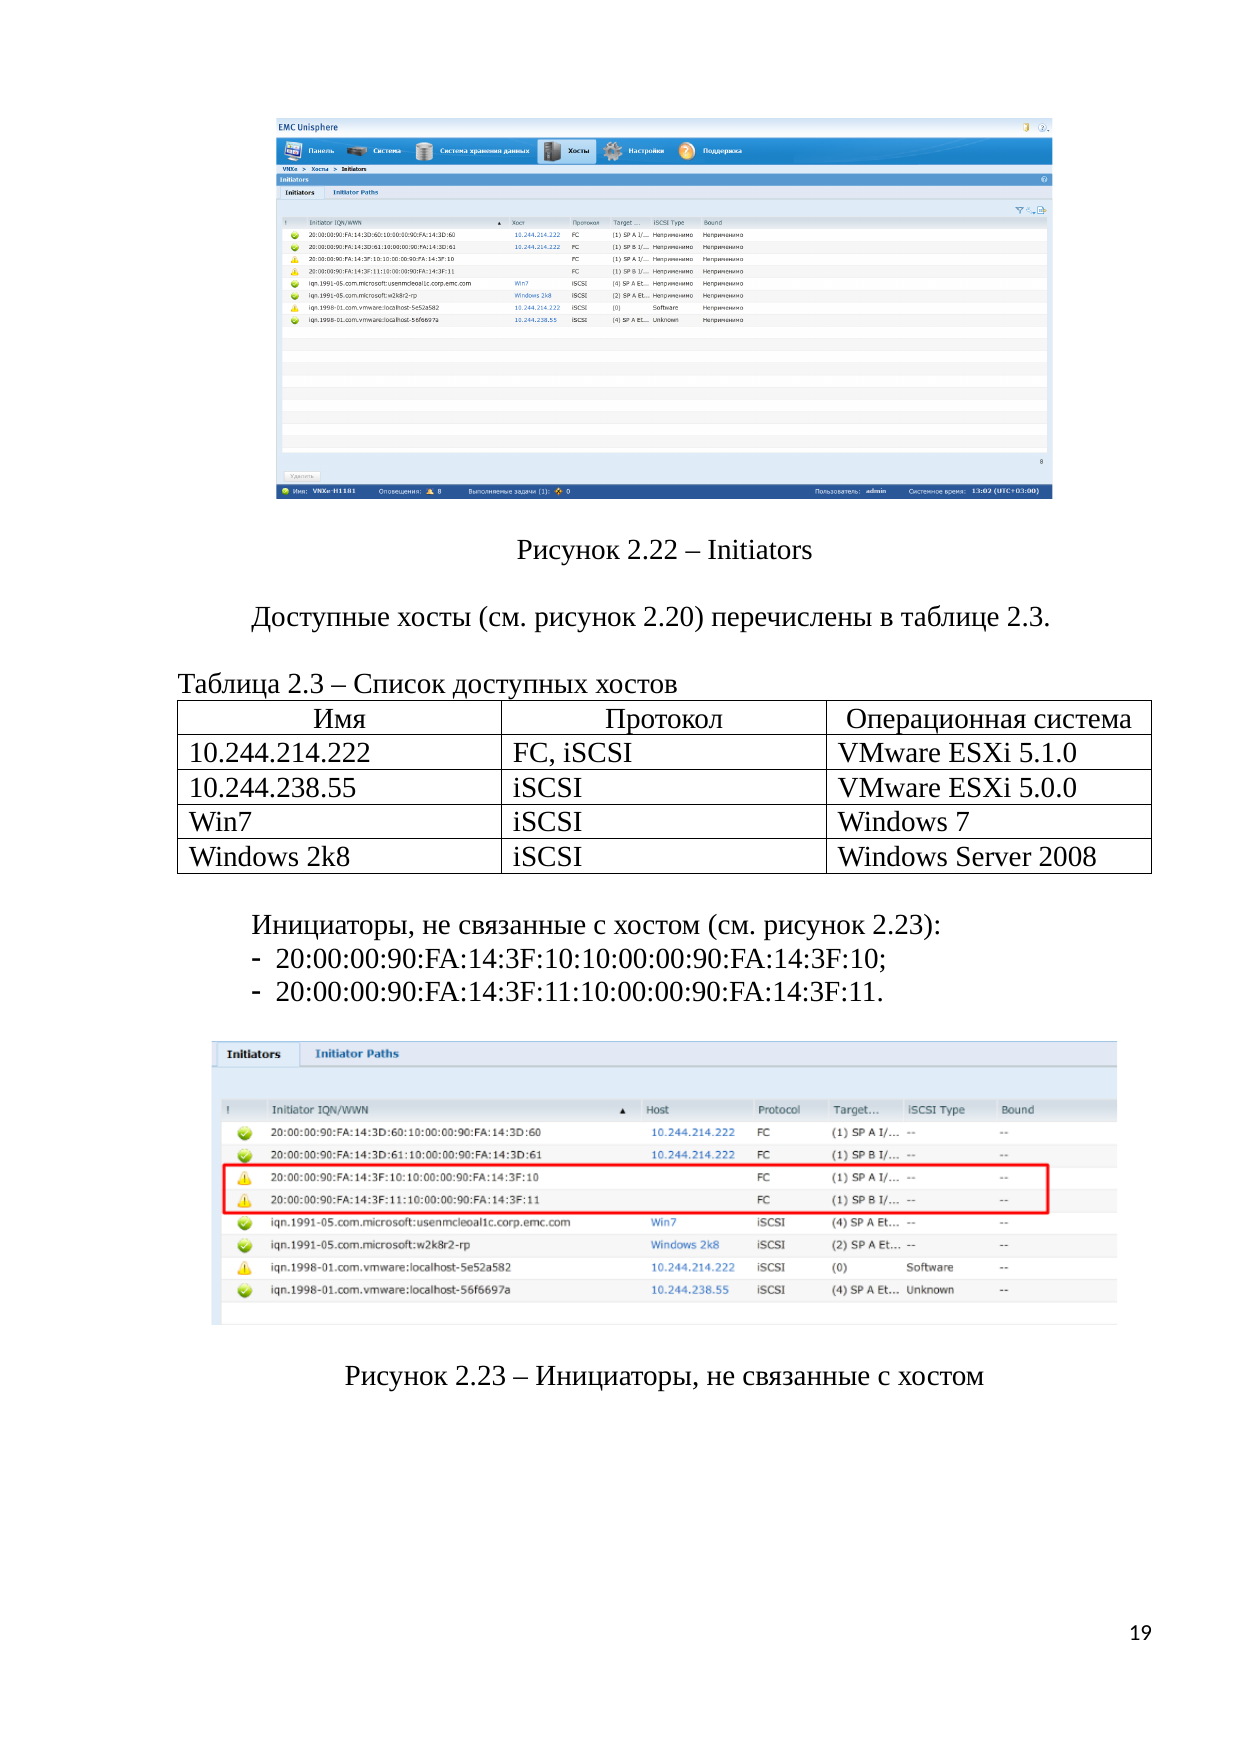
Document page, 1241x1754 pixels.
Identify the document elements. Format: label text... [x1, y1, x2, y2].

table_cell Windows Server 2008 [827, 839, 1151, 873]
table_header Протокол [502, 701, 826, 734]
list 20:00:00:90:FA:14:3F:10:10:00:00:90:FA:14:3F:10; [177, 941, 1152, 974]
table_cell 10.244.214.222 [178, 735, 501, 769]
table_cell 10.244.238.55 [178, 770, 501, 803]
text Доступные хосты (см. рисунок 2.20) перечислены в таблице 2.3. [177, 599, 1152, 633]
table_cell Windows 2k8 [178, 839, 501, 873]
table_cell iSCSI [502, 839, 826, 873]
picture [211, 1041, 1118, 1325]
table_header Операционная система [827, 701, 1151, 734]
table_cell Win7 [178, 805, 501, 838]
text Инициаторы, не связанные с хостом (см. рисунок 2.23): [177, 907, 1152, 941]
table_cell FC, iSCSI [502, 735, 826, 769]
table_cell Windows 7 [827, 805, 1151, 838]
table_cell VMware ESXi 5.0.0 [827, 770, 1151, 803]
text Рисунок 2.22 – Initiators [177, 532, 1152, 566]
table_header Имя [178, 701, 501, 734]
picture [276, 118, 1053, 499]
text Рисунок 2.23 – Инициаторы, не связанные с хостом [177, 1358, 1152, 1392]
table_cell VMware ESXi 5.1.0 [827, 735, 1151, 769]
table_cell iSCSI [502, 770, 826, 803]
text Таблица 2.3 – Список доступных хостов [177, 666, 1152, 700]
table_cell iSCSI [502, 805, 826, 838]
list 20:00:00:90:FA:14:3F:11:10:00:00:90:FA:14:3F:11. [177, 974, 1152, 1008]
